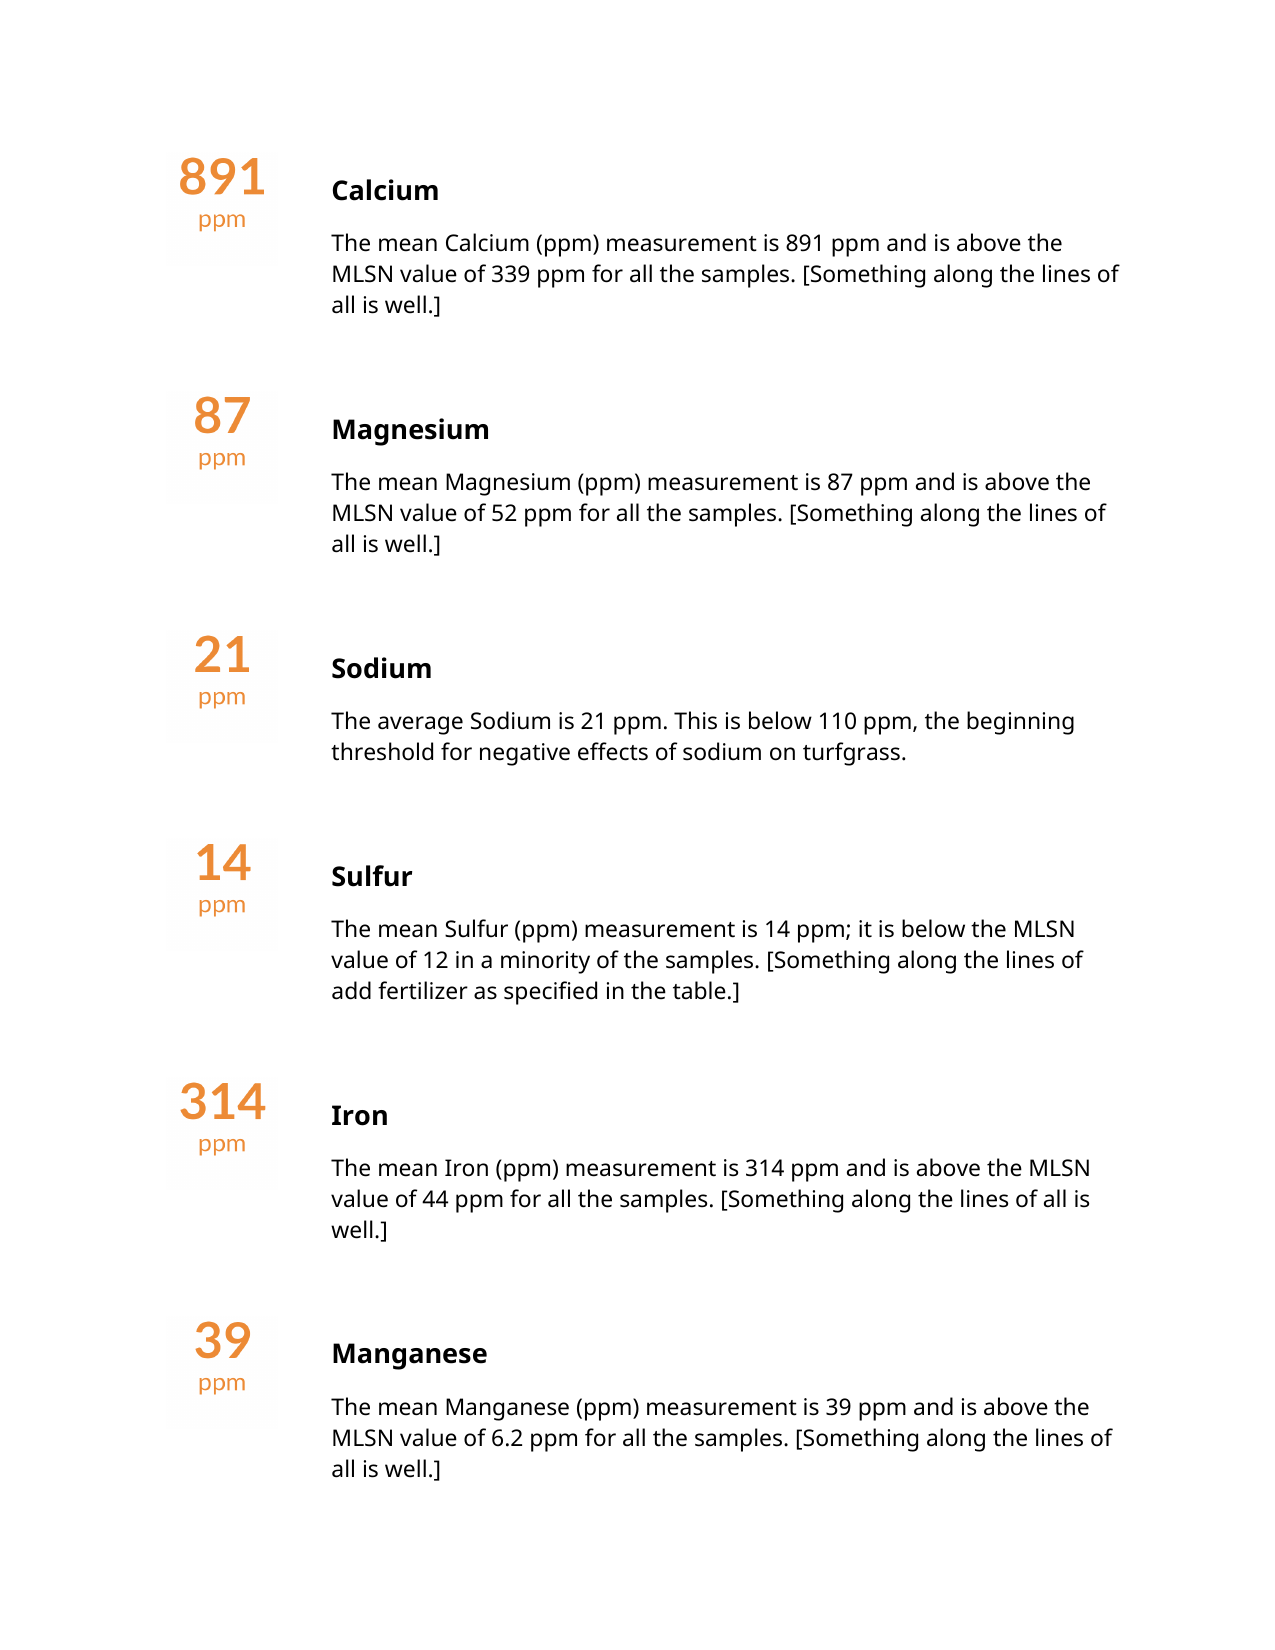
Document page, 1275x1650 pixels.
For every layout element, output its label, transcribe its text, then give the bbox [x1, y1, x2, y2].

picture [165, 630, 279, 743]
text The mean Manganese (ppm) measurement is 39 ppm and is above the MLSN value of 6.2 ppm for all the samples. [Something along the lines of all is well.] [331, 1391, 1125, 1484]
picture [165, 391, 279, 504]
text The average Sodium is 21 ppm. This is below 110 ppm, the beginning threshold for negative effects of sodium on turfgrass. [331, 705, 1125, 767]
picture [165, 152, 279, 266]
text Sulfur [331, 857, 1125, 894]
picture [165, 1316, 279, 1429]
text Magnesium [331, 410, 1125, 447]
text The mean Iron (ppm) measurement is 314 ppm and is above the MLSN value of 44 ppm for all the samples. [Something along the lines of all is well.] [331, 1152, 1125, 1245]
text The mean Sulfur (ppm) measurement is 14 ppm; it is below the MLSN value of 12 in a minority of the samples. [Something along the lines of add fertilizer as specified in the table.] [331, 913, 1125, 1006]
text Calcium [331, 171, 1125, 208]
text The mean Calcium (ppm) measurement is 891 ppm and is above the MLSN value of 339 ppm for all the samples. [Something along the lines of all is well.] [331, 227, 1125, 321]
picture [165, 1077, 279, 1190]
text Manganese [331, 1335, 1125, 1372]
text The mean Magnesium (ppm) measurement is 87 ppm and is above the MLSN value of 52 ppm for all the samples. [Something along the lines of all is well.] [331, 466, 1125, 560]
picture [165, 838, 279, 951]
text Sodium [331, 649, 1125, 686]
text Iron [331, 1096, 1125, 1133]
